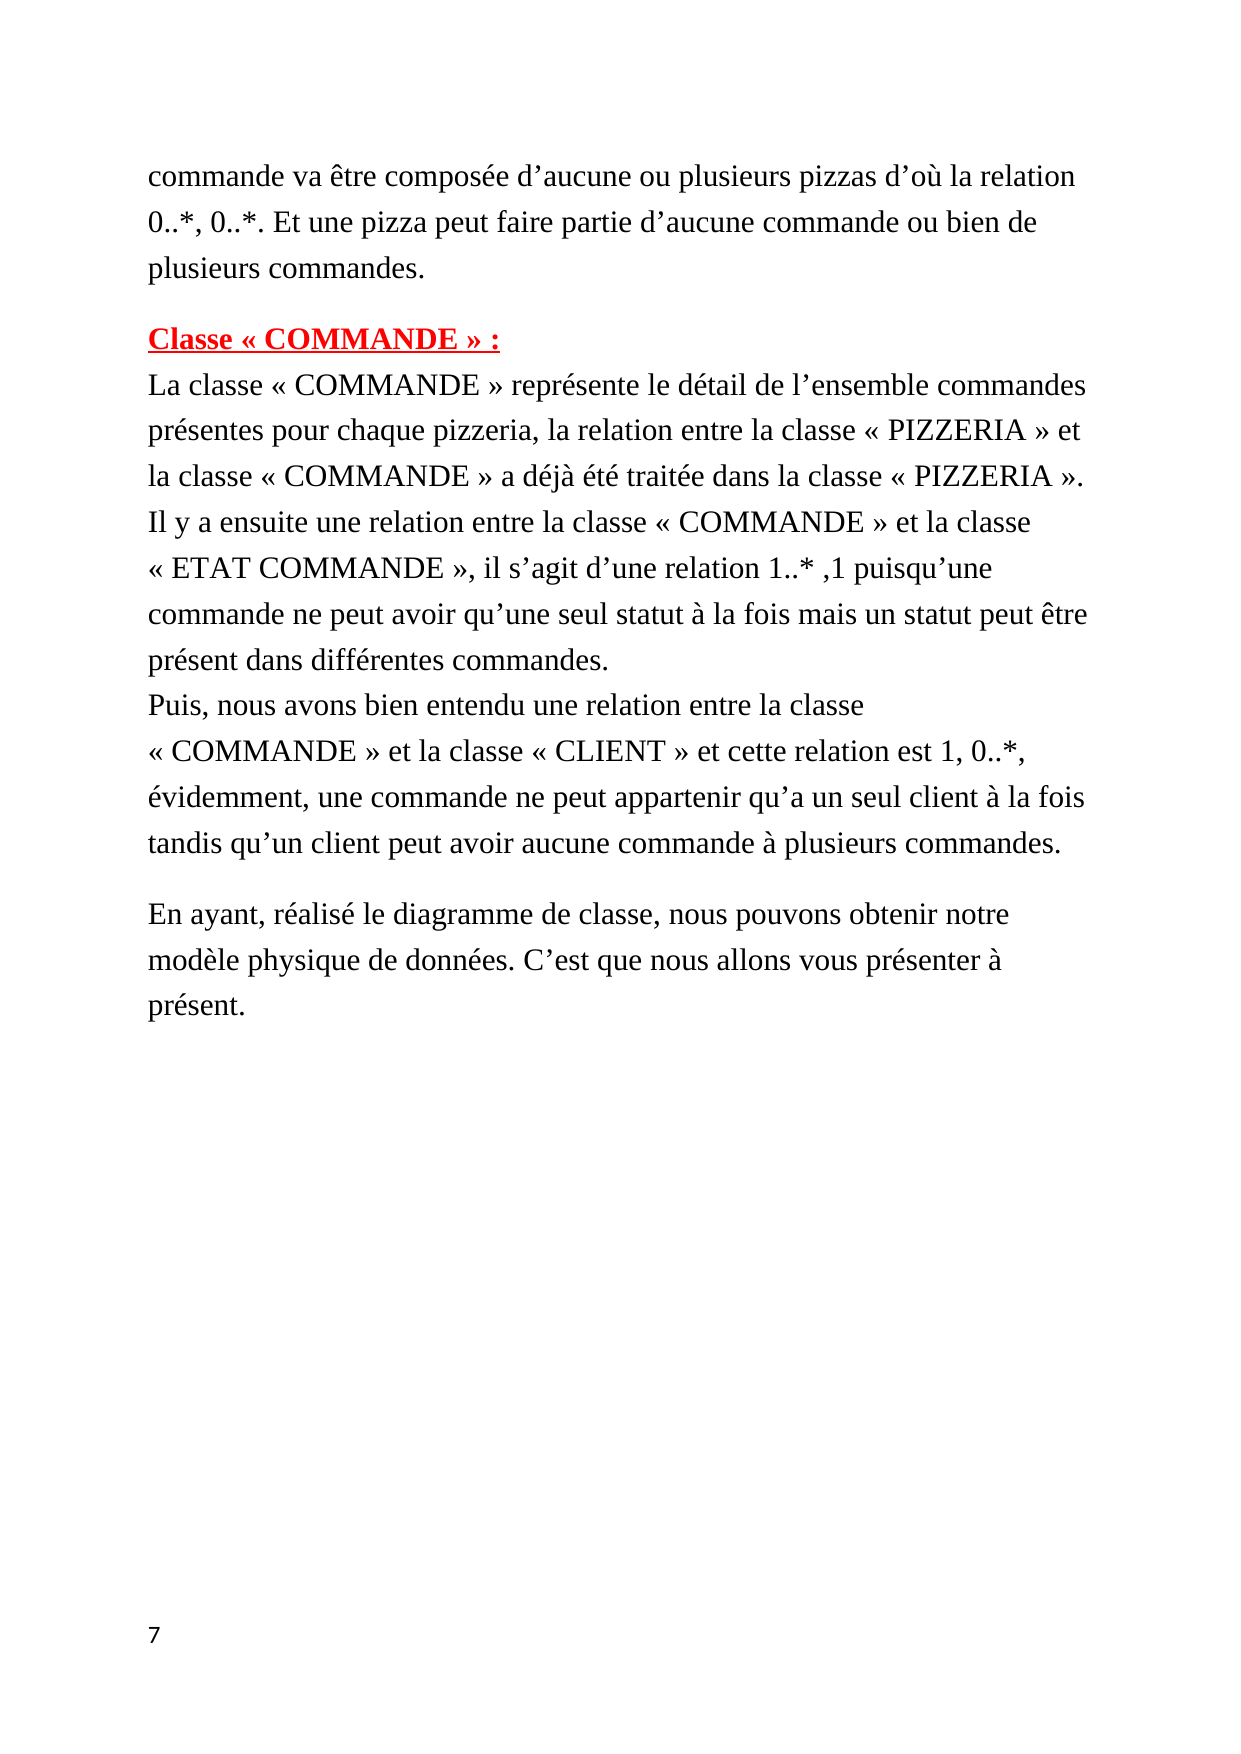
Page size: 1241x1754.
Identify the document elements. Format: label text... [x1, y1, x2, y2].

text Classe « COMMANDE » : La classe « COMMANDE » représente le détail de l’ensemble commandes présentes pour chaque pizzeria, la relation entre la classe « PIZZERIA » et la classe « COMMANDE » a déjà été traitée dans la classe « PIZZERIA ». Il y a ensuite une relation entre la classe « COMMANDE » et la classe « ETAT COMMANDE », il s’agit d’une relation 1..* ,1 puisqu’une commande ne peut avoir qu’une seul statut à la fois mais un statut peut être présent dans différentes commandes. Puis, nous avons bien entendu une relation entre la classe « COMMANDE » et la classe « CLIENT » et cette relation est 1, 0..*, évidemment, une commande ne peut appartenir qu’a un seul client à la fois tandis qu’un client peut avoir aucune commande à plusieurs commandes. [148, 310, 1093, 860]
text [148, 148, 1093, 285]
text En ayant, réalisé le diagramme de classe, nous pouvons obtenir notre modèle physique de données. C’est que nous allons vous présenter à présent. [148, 885, 1093, 1023]
